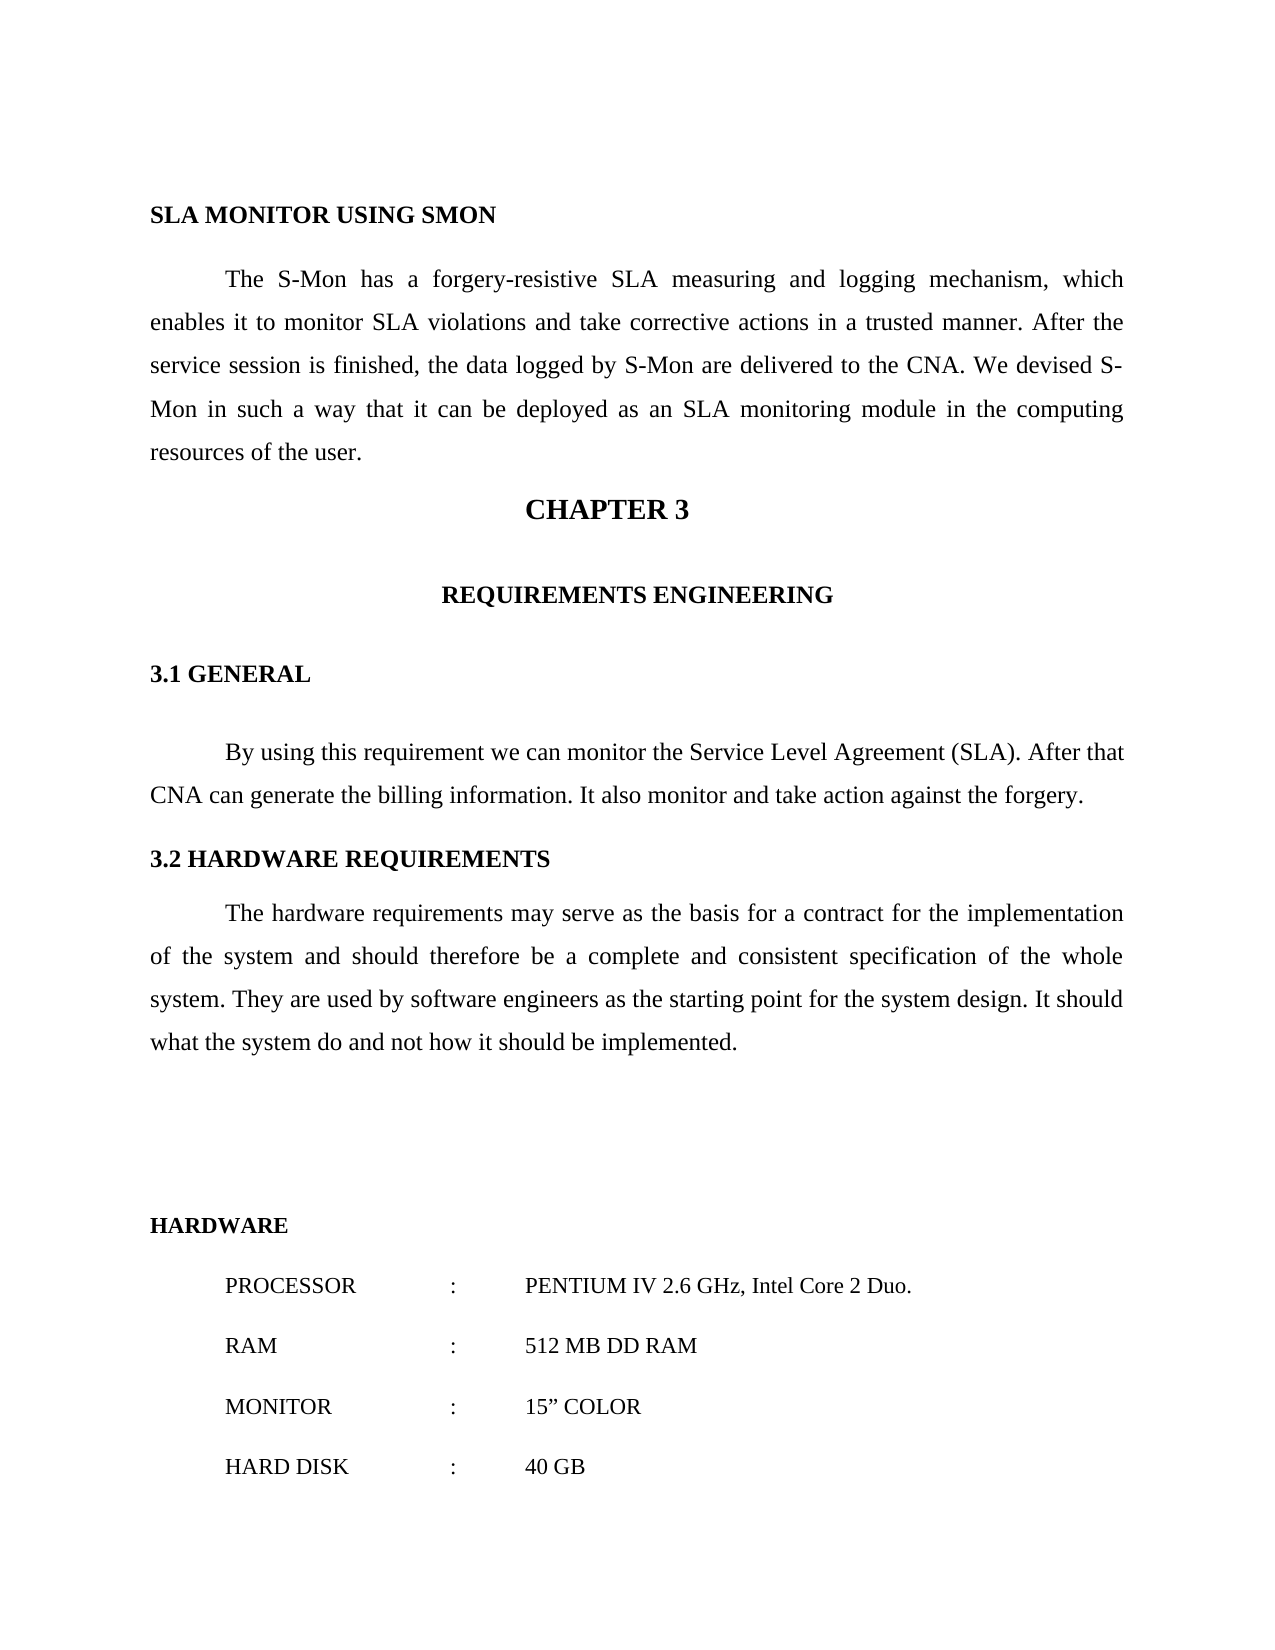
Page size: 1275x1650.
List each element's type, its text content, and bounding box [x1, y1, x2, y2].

text HARDWARE [150, 1212, 1125, 1238]
text 3.2 HARDWARE REQUIREMENTS [150, 844, 1125, 873]
text The hardware requirements may serve as the basis for a contract for the implementation of the system and should therefore be a complete and consistent specification of the whole system. They are used by software engineers as the starting point for the system design. It should what the system do and not how it should be implemented. [150, 898, 1125, 1056]
text By using this requirement we can monitor the Service Level Agreement (SLA). After that CNA can generate the billing information. It also monitor and take action against the forgery. [150, 737, 1125, 809]
text The S-Mon has a forgery-resistive SLA measuring and logging mechanism, which enables it to monitor SLA violations and take corrective actions in a trusted manner. After the service session is finished, the data logged by S-Mon are delivered to the CNA. We devised S-Mon in such a way that it can be deployed as an SLA monitoring module in the computing resources of the user. [150, 264, 1125, 466]
text 3.1 GENERAL [150, 659, 1125, 687]
text CHAPTER 3 [450, 492, 1125, 526]
text PROCESSOR : PENTIUM IV 2.6 GHz, Intel Core 2 Duo. [225, 1272, 1125, 1298]
text MONITOR : 15” COLOR [225, 1393, 1125, 1419]
text SLA MONITOR USING SMon [150, 200, 1125, 229]
text HARD DISK : 40 GB [225, 1453, 1125, 1479]
text REQUIREMENTS ENGINEERING [150, 580, 1125, 609]
text RAM : 512 MB DD RAM [225, 1332, 1125, 1359]
